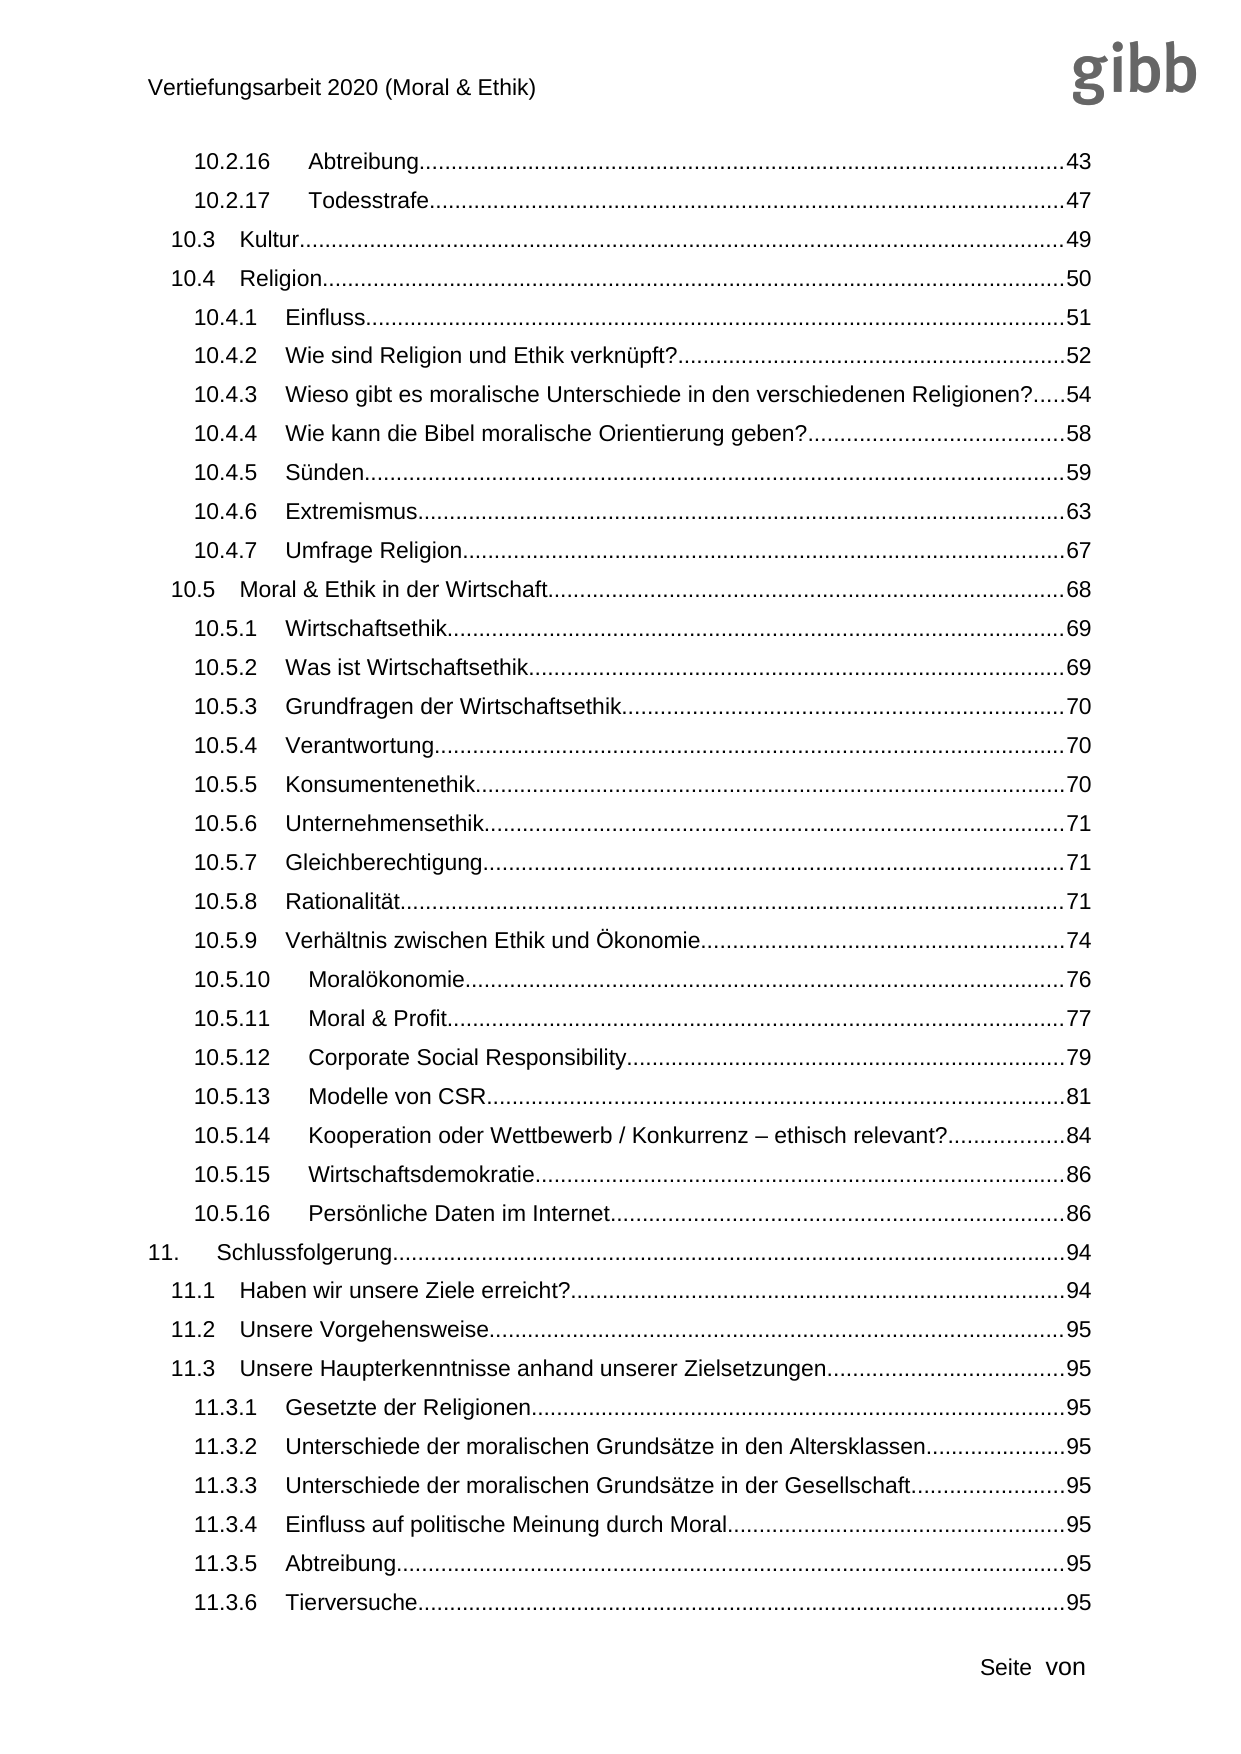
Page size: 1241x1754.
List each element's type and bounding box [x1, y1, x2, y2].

picture [1071, 39, 1198, 107]
